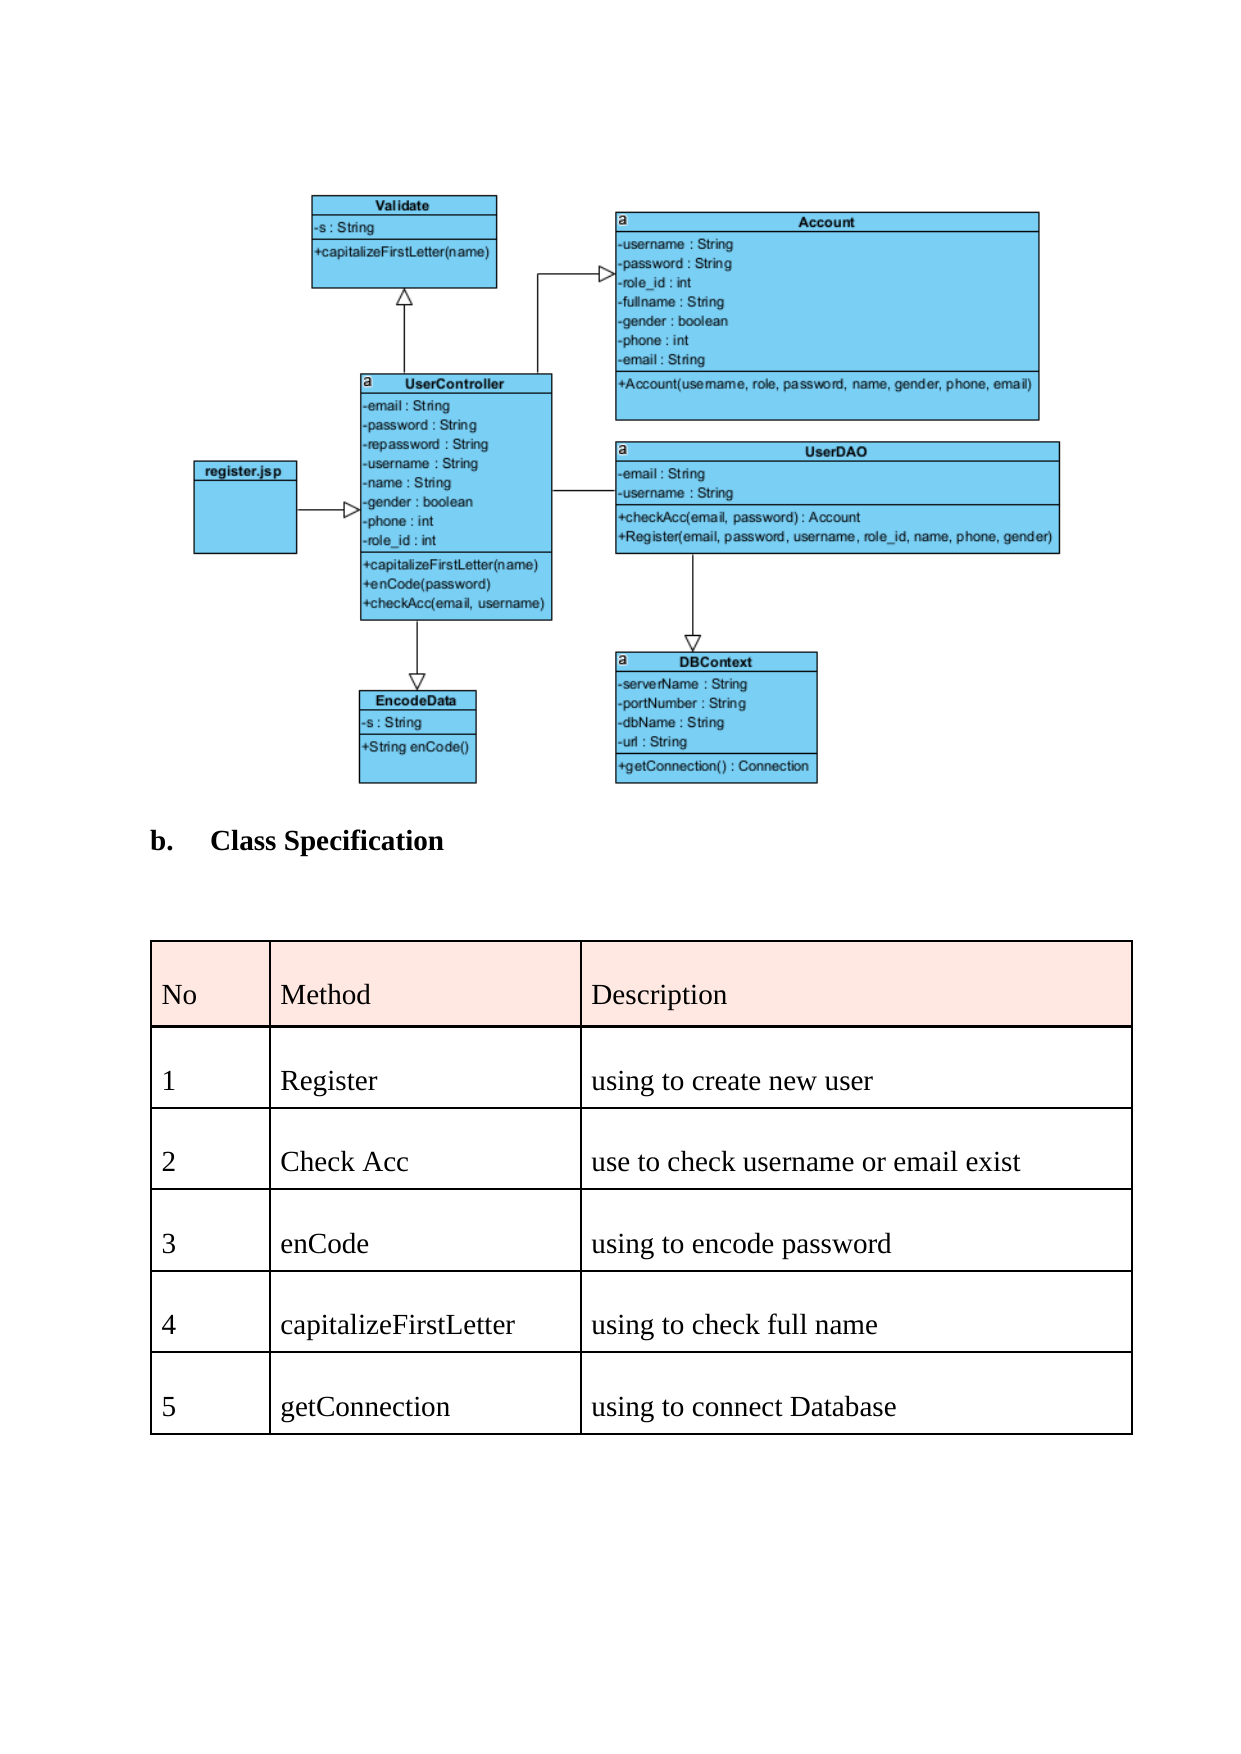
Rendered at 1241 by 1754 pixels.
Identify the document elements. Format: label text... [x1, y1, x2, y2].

table_cell 2 [152, 1109, 269, 1188]
subtitle b. Class Specification [150, 823, 1090, 856]
picture [150, 150, 1091, 794]
table_cell getConnection [271, 1353, 580, 1433]
table_cell 5 [152, 1353, 269, 1433]
table_cell using to encode password [582, 1190, 1131, 1270]
table_cell 4 [152, 1272, 269, 1351]
table_header Description [582, 942, 1131, 1025]
table_header Method [271, 942, 580, 1025]
table_cell enCode [271, 1190, 580, 1270]
table_cell using to connect Database [582, 1353, 1131, 1433]
table_cell use to check username or email exist [582, 1109, 1131, 1188]
table_cell capitalizeFirstLetter [271, 1272, 580, 1351]
table_cell using to create new user [582, 1028, 1131, 1107]
table_cell Register [271, 1028, 580, 1107]
table_cell Check Acc [271, 1109, 580, 1188]
table_cell 3 [152, 1190, 269, 1270]
table_header No [152, 942, 269, 1025]
table_cell using to check full name [582, 1272, 1131, 1351]
table_cell 1 [152, 1028, 269, 1107]
